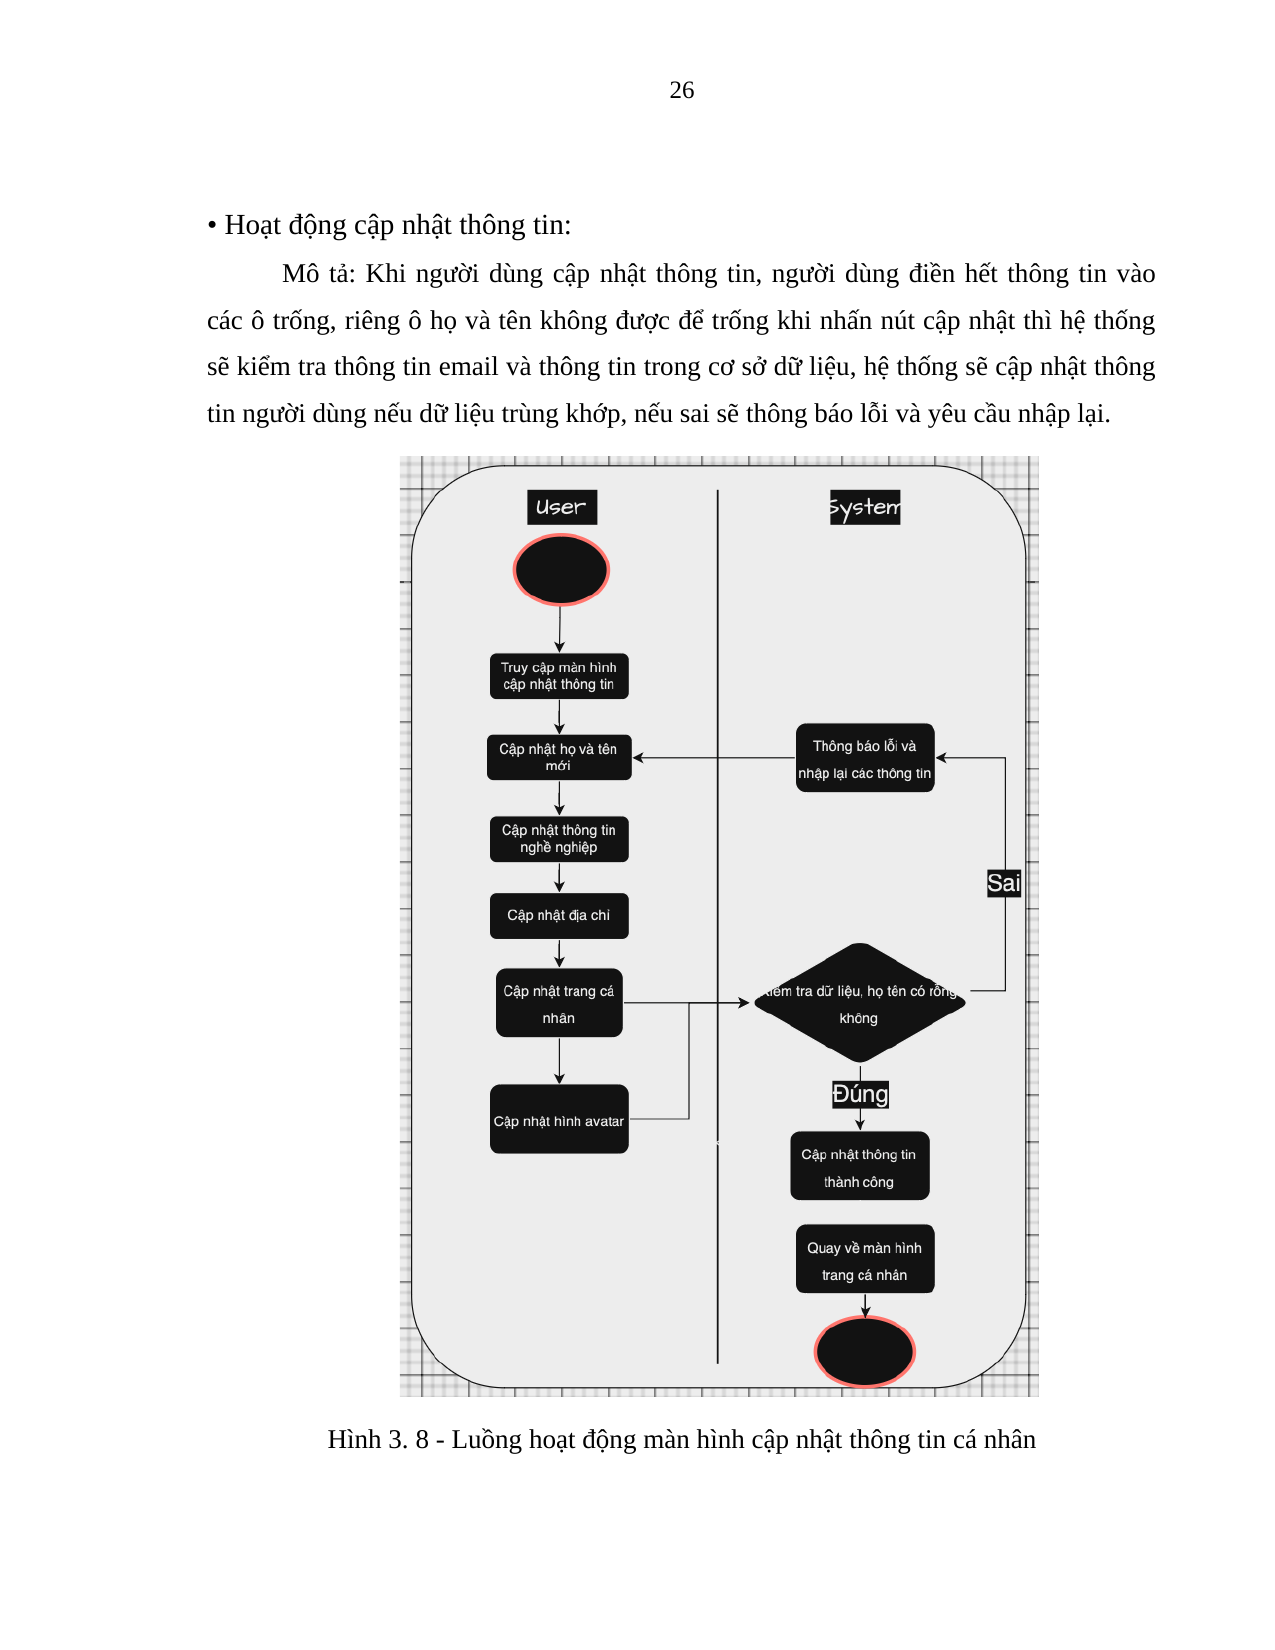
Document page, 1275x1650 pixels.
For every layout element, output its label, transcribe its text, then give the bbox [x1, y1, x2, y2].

text • Hoạt động cập nhật thông tin: [207, 207, 1157, 240]
text Mô tả: Khi người dùng cập nhật thông tin, người dùng điền hết thông tin vào các ô trống, riêng ô họ và tên không được để trống khi nhấn nút cập nhật thì hệ thống sẽ kiểm tra thông tin email và thông tin trong cơ sở dữ liệu, hệ thống sẽ cập nhật thông tin người dùng nếu dữ liệu trùng khớp, nếu sai sẽ thông báo lỗi và yêu cầu nhập lại. [207, 257, 1157, 428]
picture [399, 456, 1039, 1397]
text Hình 3. 8 - Luồng hoạt động màn hình cập nhật thông tin cá nhân [207, 1423, 1157, 1455]
